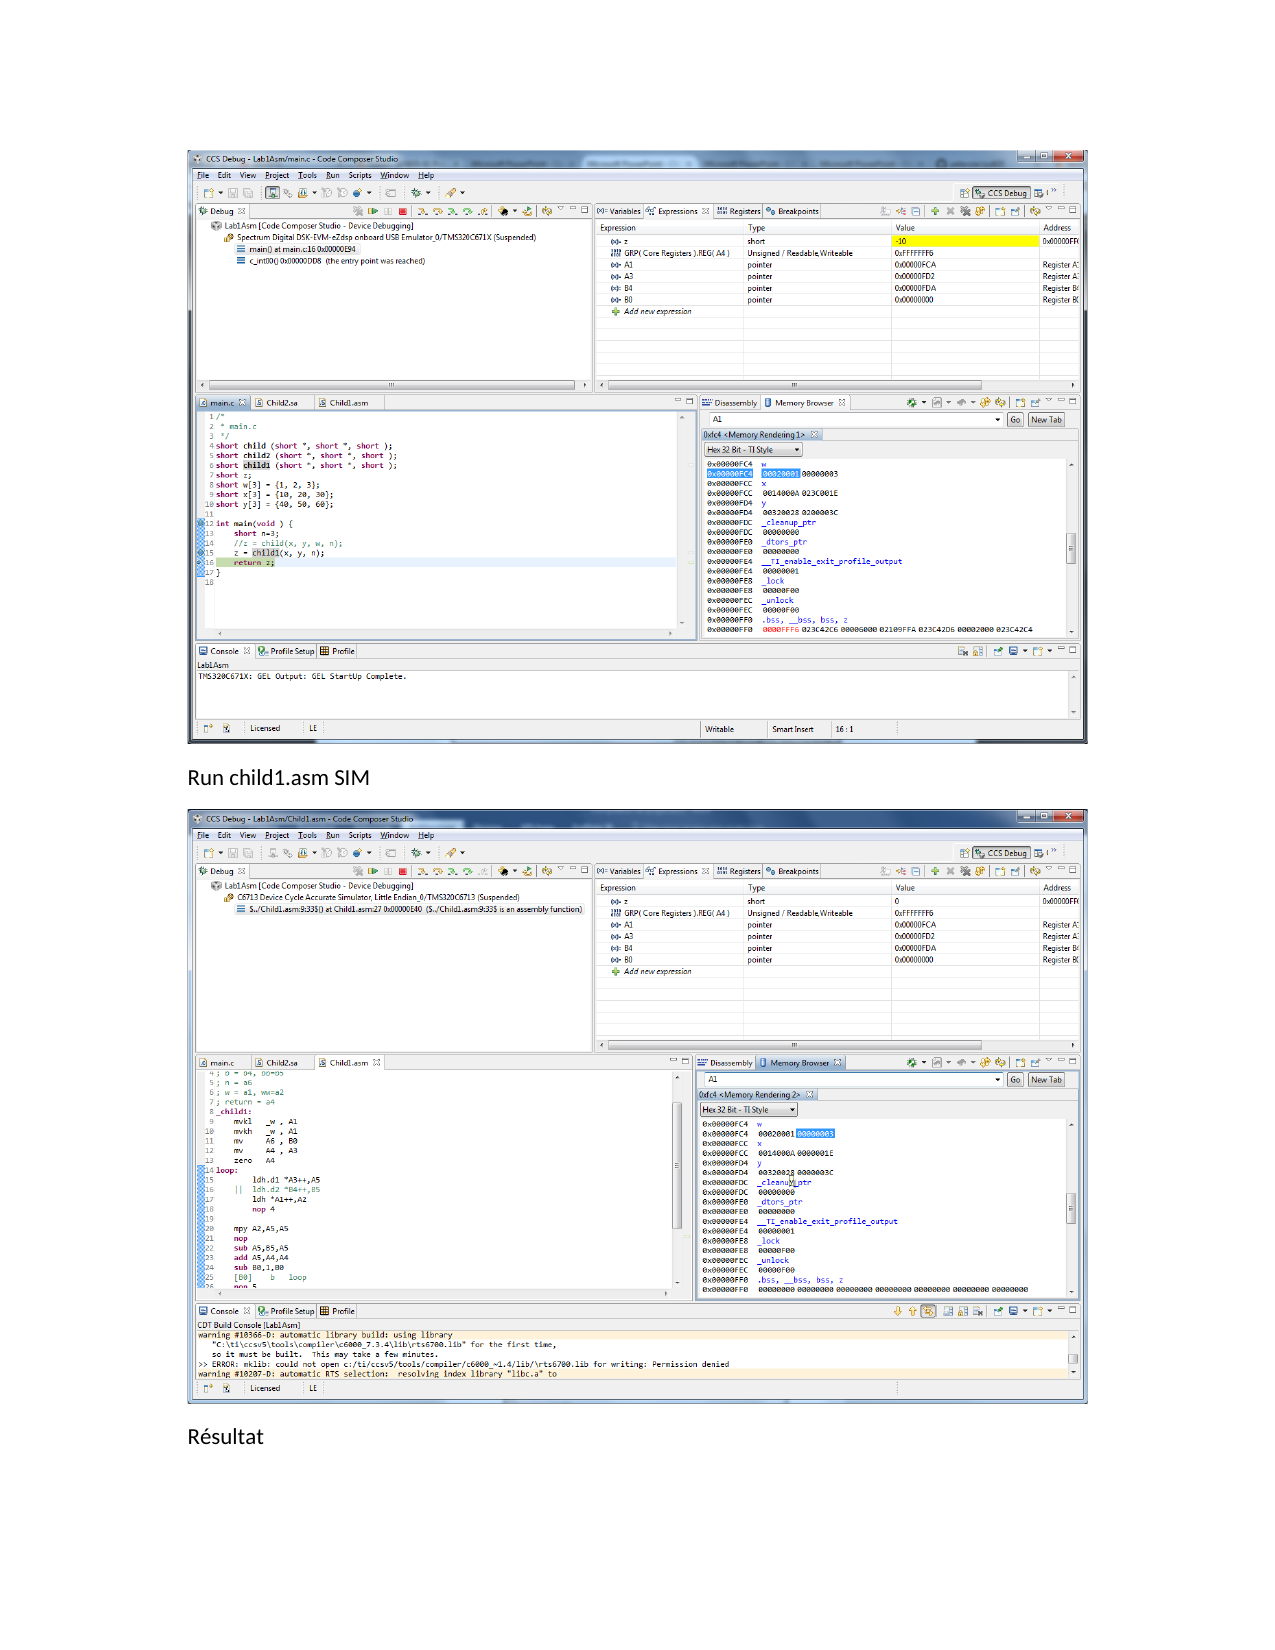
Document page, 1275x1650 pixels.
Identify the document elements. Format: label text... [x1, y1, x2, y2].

text Résultat [187, 1422, 1087, 1450]
picture [187, 809, 1088, 1404]
text Run child1.asm SIM [187, 763, 1087, 791]
picture [187, 150, 1088, 744]
